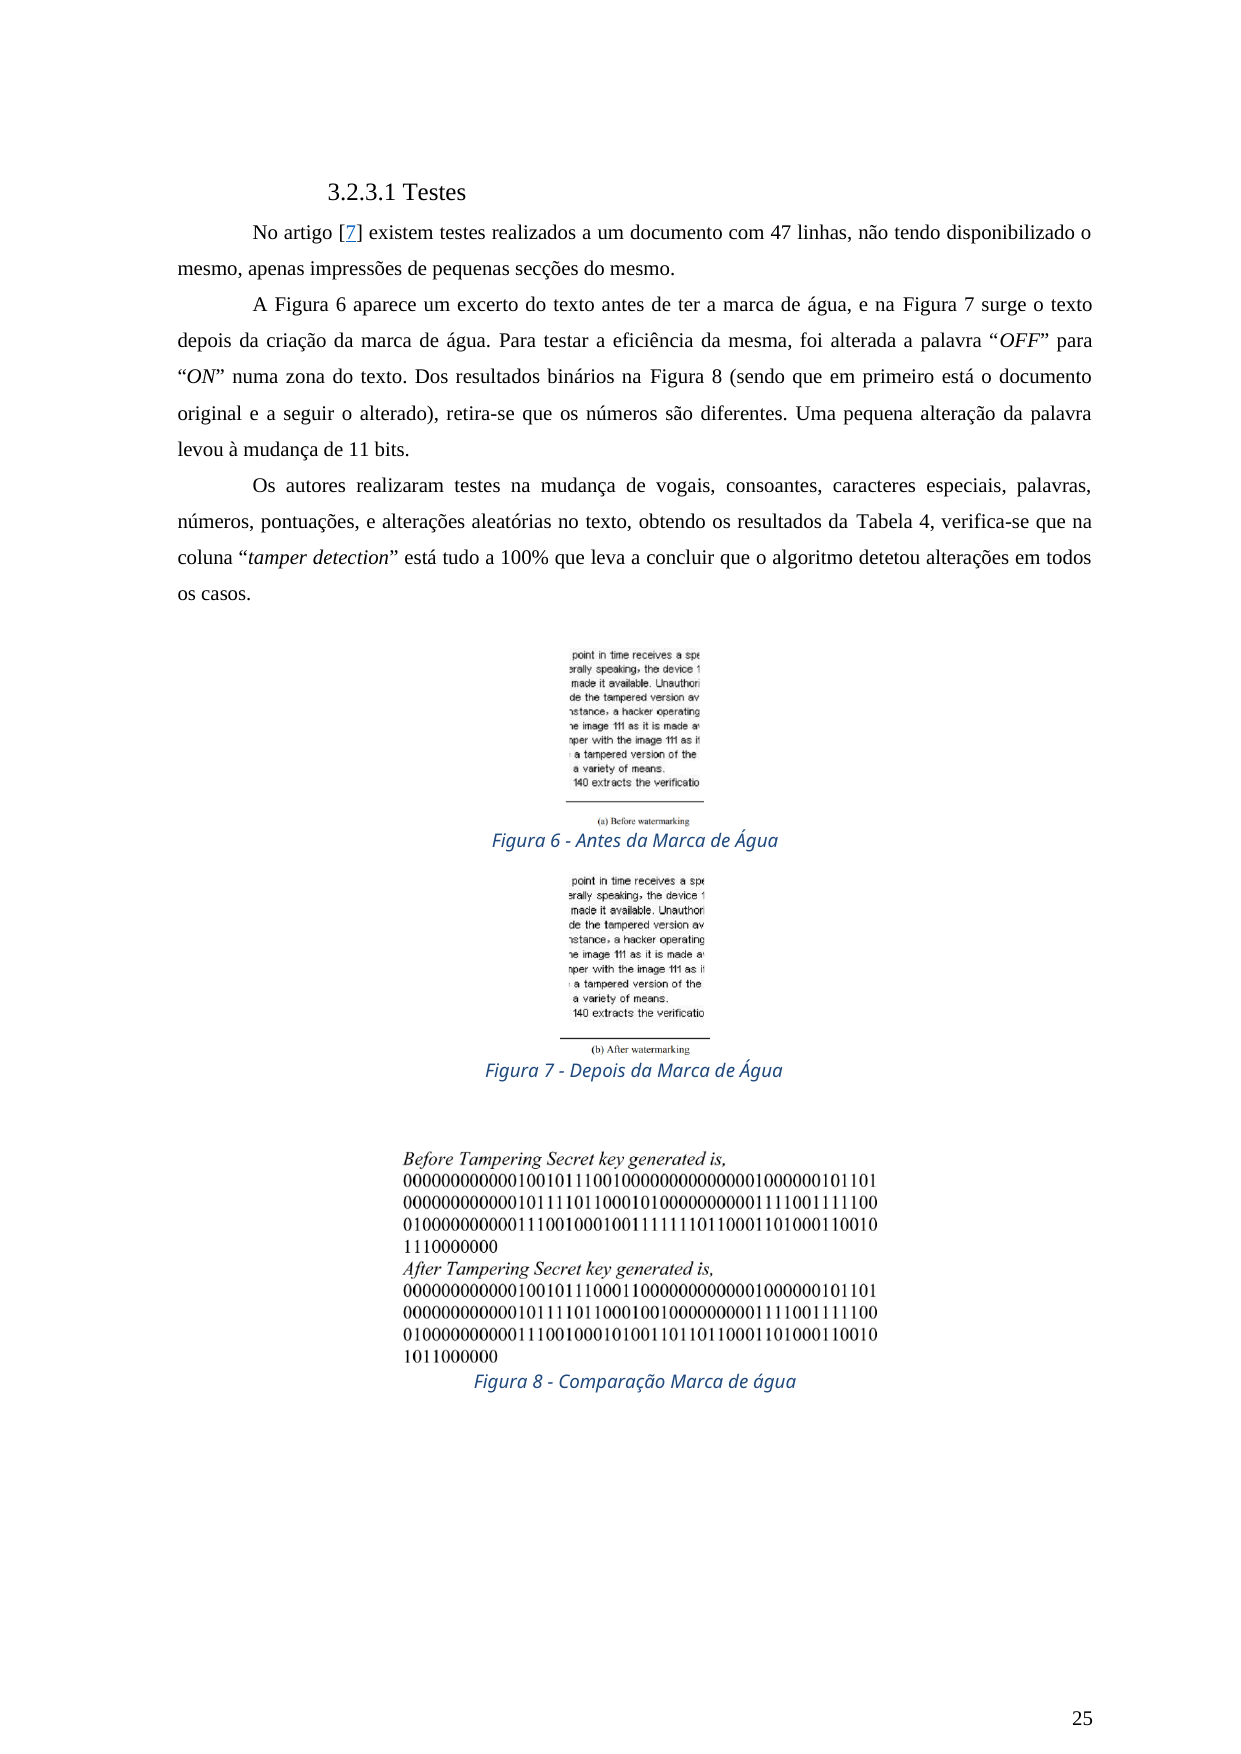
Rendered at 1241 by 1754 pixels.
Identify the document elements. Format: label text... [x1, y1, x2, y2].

text Figura 8 - Comparação Marca de água [177, 1368, 1092, 1394]
text No artigo [7] existem testes realizados a um documento com 47 linhas, não tendo disponibilizado o mesmo, apenas impressões de pequenas secções do mesmo. [177, 220, 1092, 280]
picture [565, 648, 704, 828]
text Figura 6 - Antes da Marca de Água [177, 828, 1092, 853]
text Figura 7 - Depois da Marca de Água [177, 1057, 1092, 1082]
picture [392, 1134, 878, 1369]
text Os autores realizaram testes na mudança de vogais, consoantes, caracteres especiais, palavras, números, pontuações, e alterações aleatórias no texto, obtendo os resultados da Tabela 4, verifica-se que na coluna “tamper detection” está tudo a 100% que leva a concluir que o algoritmo detetou alterações em todos os casos. [177, 473, 1092, 605]
text A Figura 6 aparece um excerto do texto antes de ter a marca de água, e na Figura 7 surge o texto depois da criação da marca de água. Para testar a eficiência da mesma, foi alterada a palavra “OFF” para “ON” numa zona do texto. Dos resultados binários na Figura 8 (sendo que em primeiro está o documento original e a seguir o alterado), retira-se que os números são diferentes. Uma pequena alteração da palavra levou à mudança de 11 bits. [177, 292, 1092, 461]
picture [560, 873, 710, 1057]
text 3.2.3.1 Testes [252, 177, 1092, 206]
